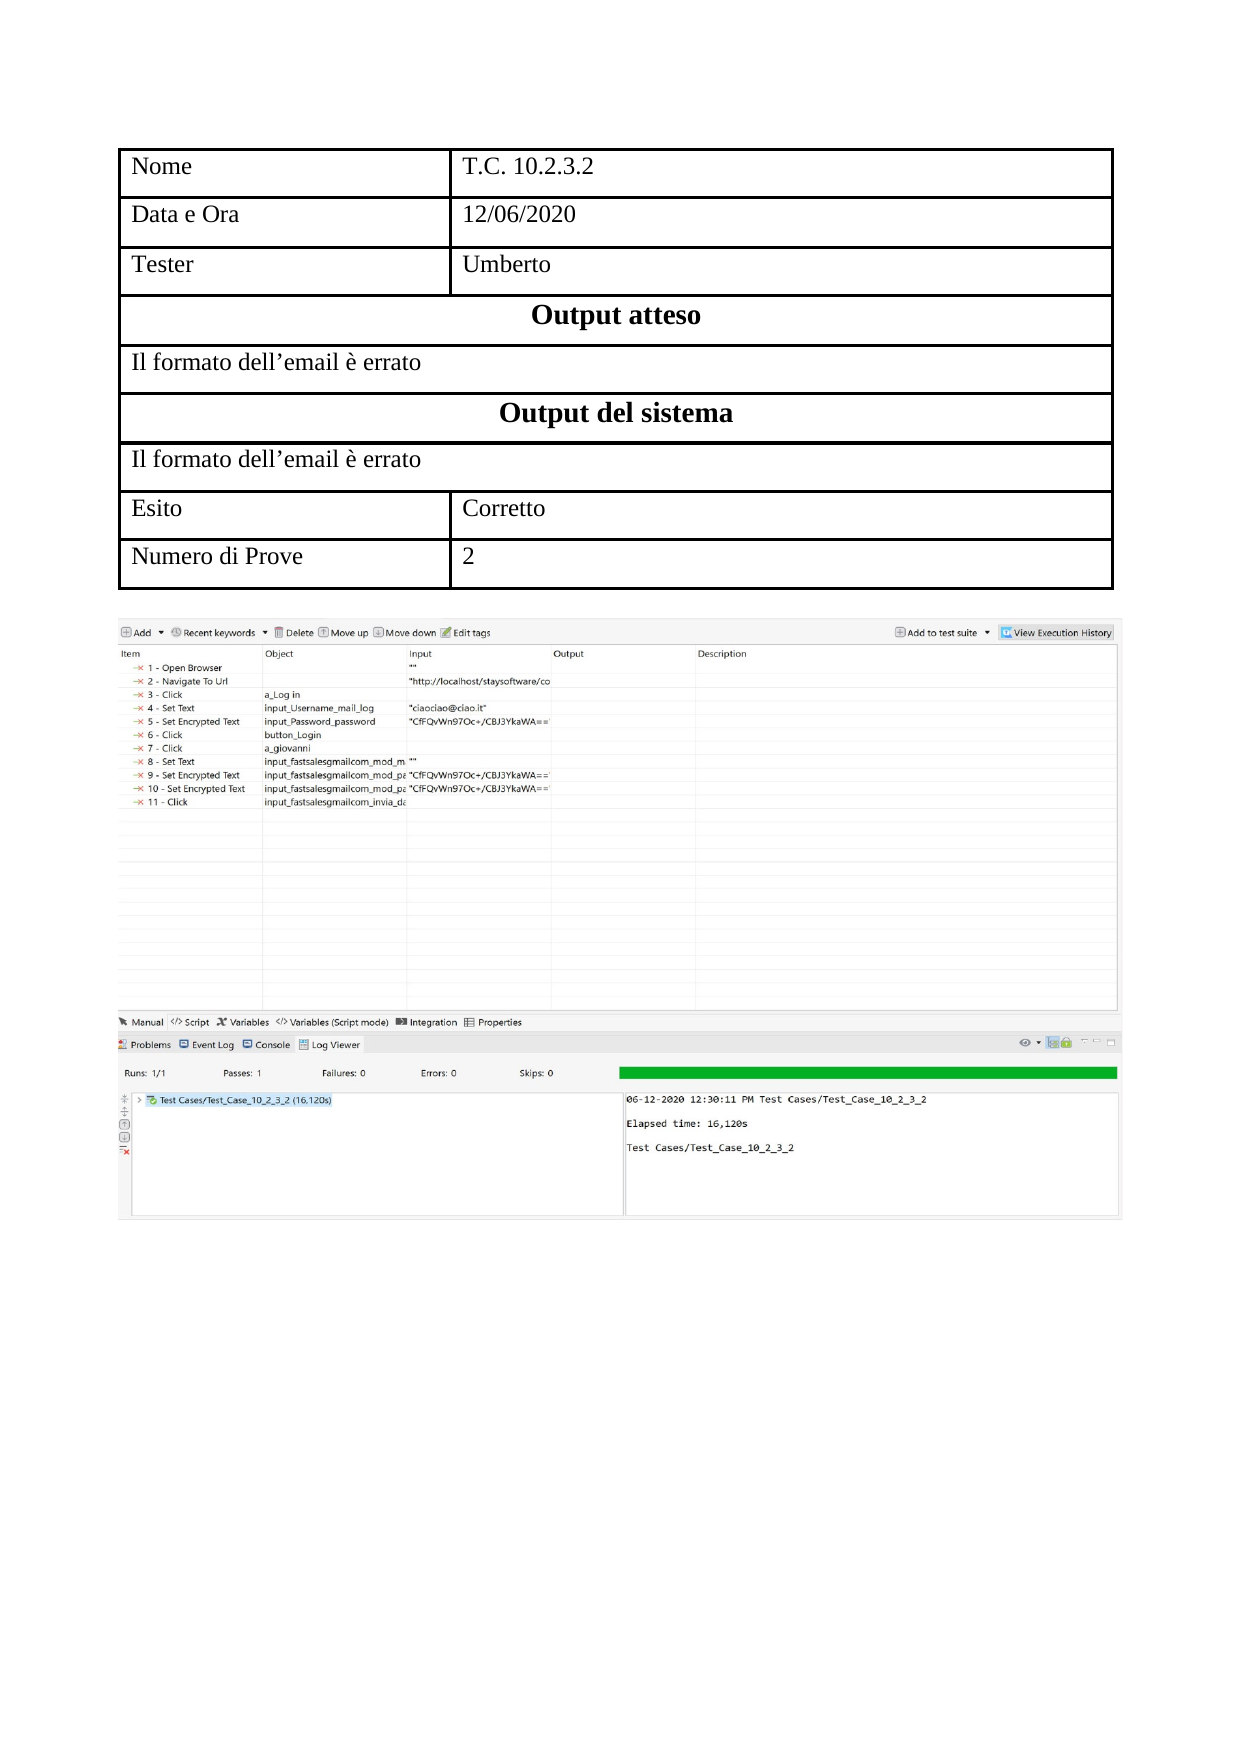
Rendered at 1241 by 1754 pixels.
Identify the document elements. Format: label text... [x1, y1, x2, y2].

table_cell Numero di Prove [121, 541, 449, 587]
table_cell Output atteso [121, 297, 1111, 343]
table_header T.C. 10.2.3.2 [452, 151, 1111, 196]
table_cell Output del sistema [121, 395, 1111, 441]
table_cell Data e Ora [121, 199, 449, 246]
picture [118, 618, 1123, 1220]
table_cell 12/06/2020 [452, 199, 1111, 246]
table_cell Tester [121, 249, 449, 294]
table_cell Il formato dell’email è errato [121, 347, 1111, 392]
table_cell Umberto [452, 249, 1111, 294]
table_header Nome [121, 151, 449, 196]
table_cell Corretto [452, 493, 1111, 538]
table_cell Esito [121, 493, 449, 538]
table_cell Il formato dell’email è errato [121, 445, 1111, 490]
table_cell 2 [452, 541, 1111, 587]
